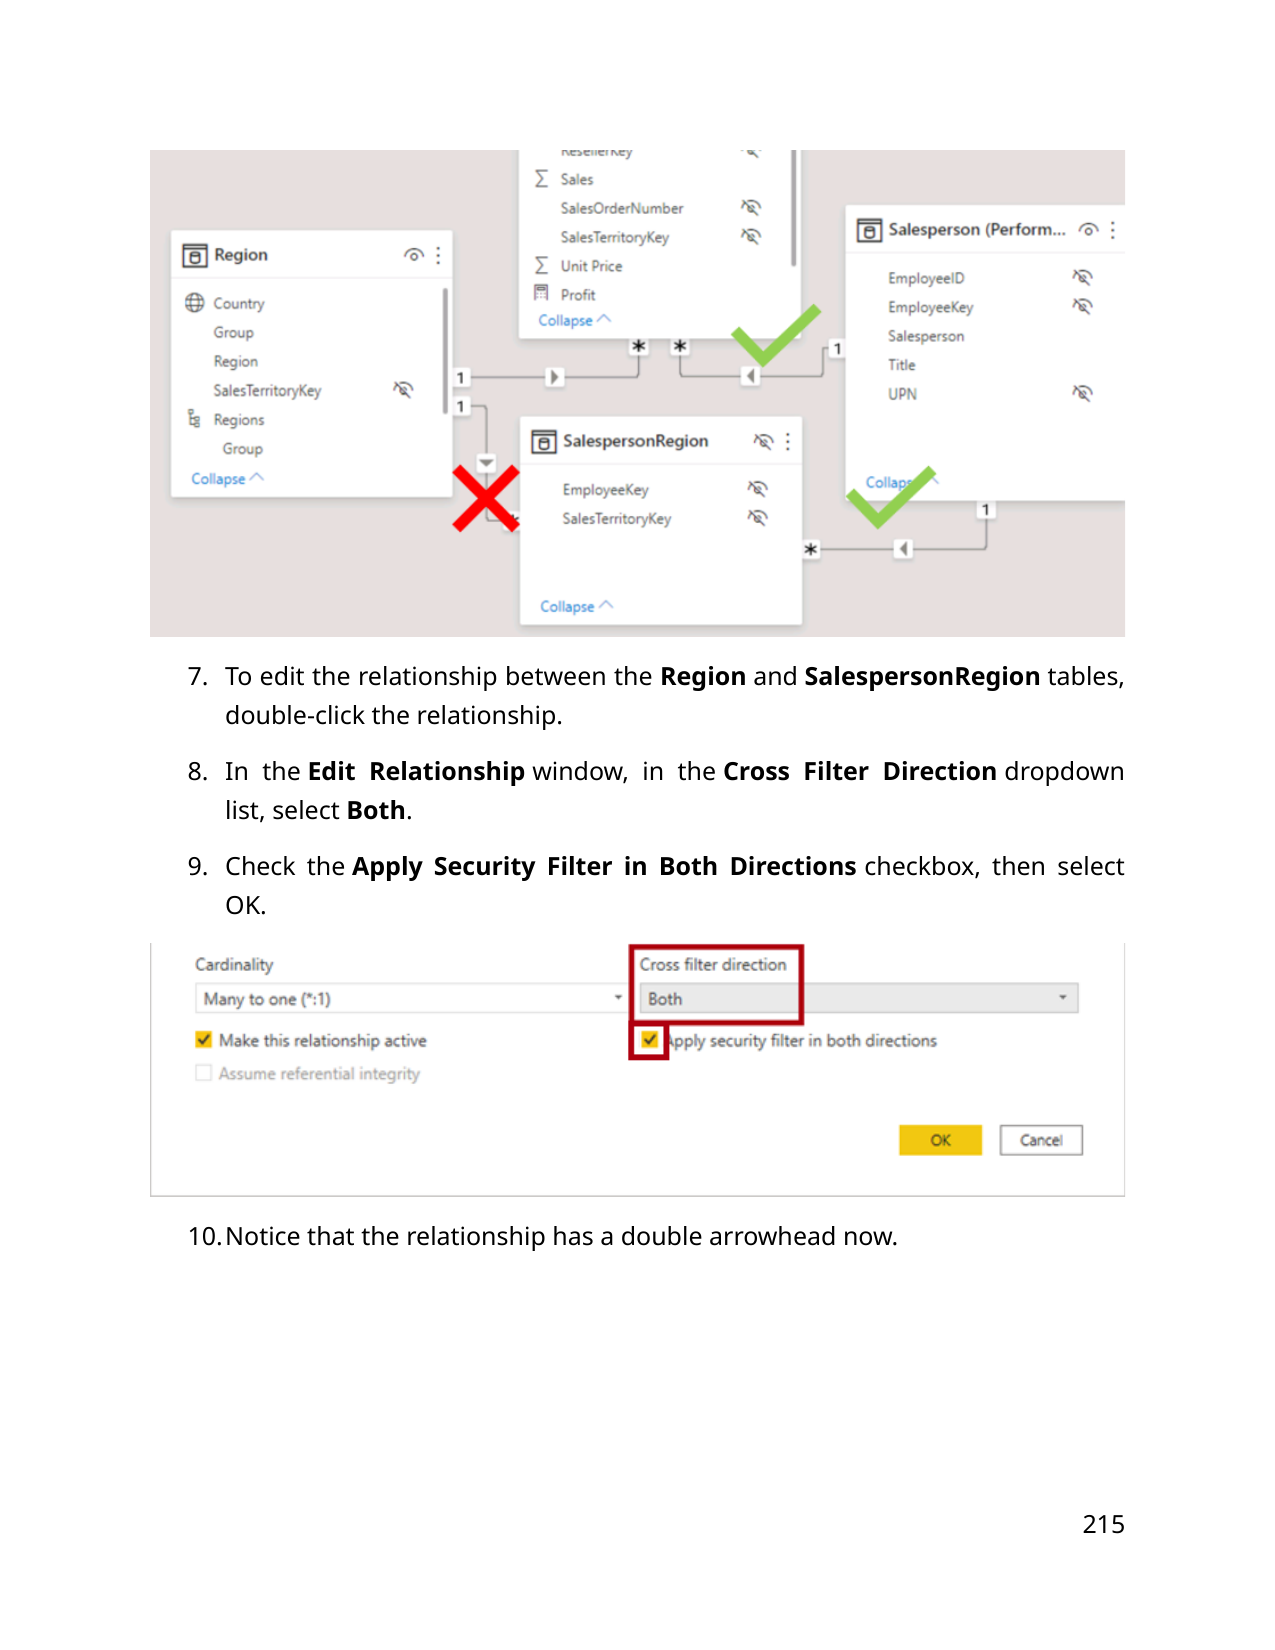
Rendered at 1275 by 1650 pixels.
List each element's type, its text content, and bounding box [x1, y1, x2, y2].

picture [150, 943, 1125, 1197]
list Check the Apply Security Filter in Both Directions checkbox, then select OK. [187, 848, 1125, 922]
list In the Edit Relationship window, in the Cross Filter Direction dropdown list, select Both. [187, 753, 1125, 827]
picture [150, 150, 1125, 637]
list Notice that the relationship has a double arrowhead now. [187, 1218, 1125, 1253]
list To edit the relationship between the Region and SalespersonRegion tables, double-click the relationship. [187, 658, 1125, 732]
